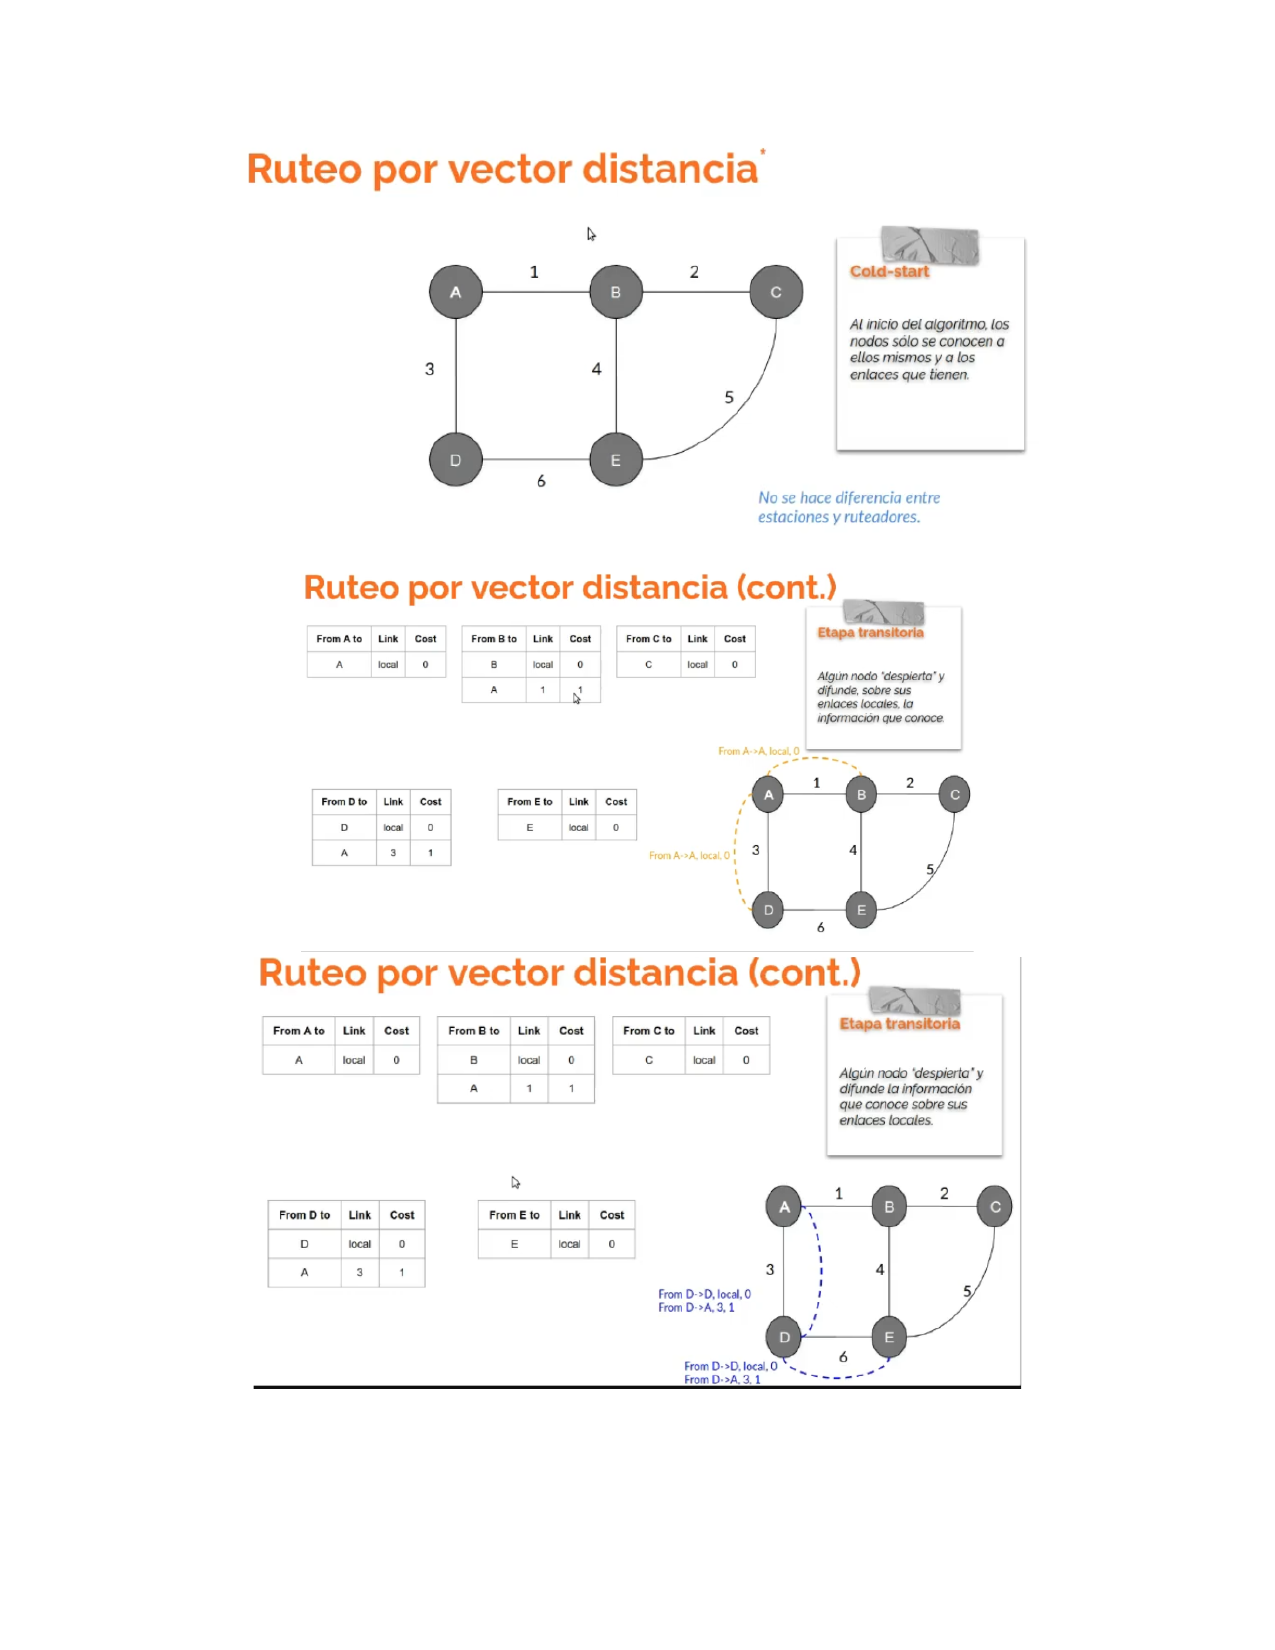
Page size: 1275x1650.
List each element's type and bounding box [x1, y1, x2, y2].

picture [235, 118, 1040, 563]
picture [301, 565, 974, 952]
picture [253, 957, 1022, 1389]
